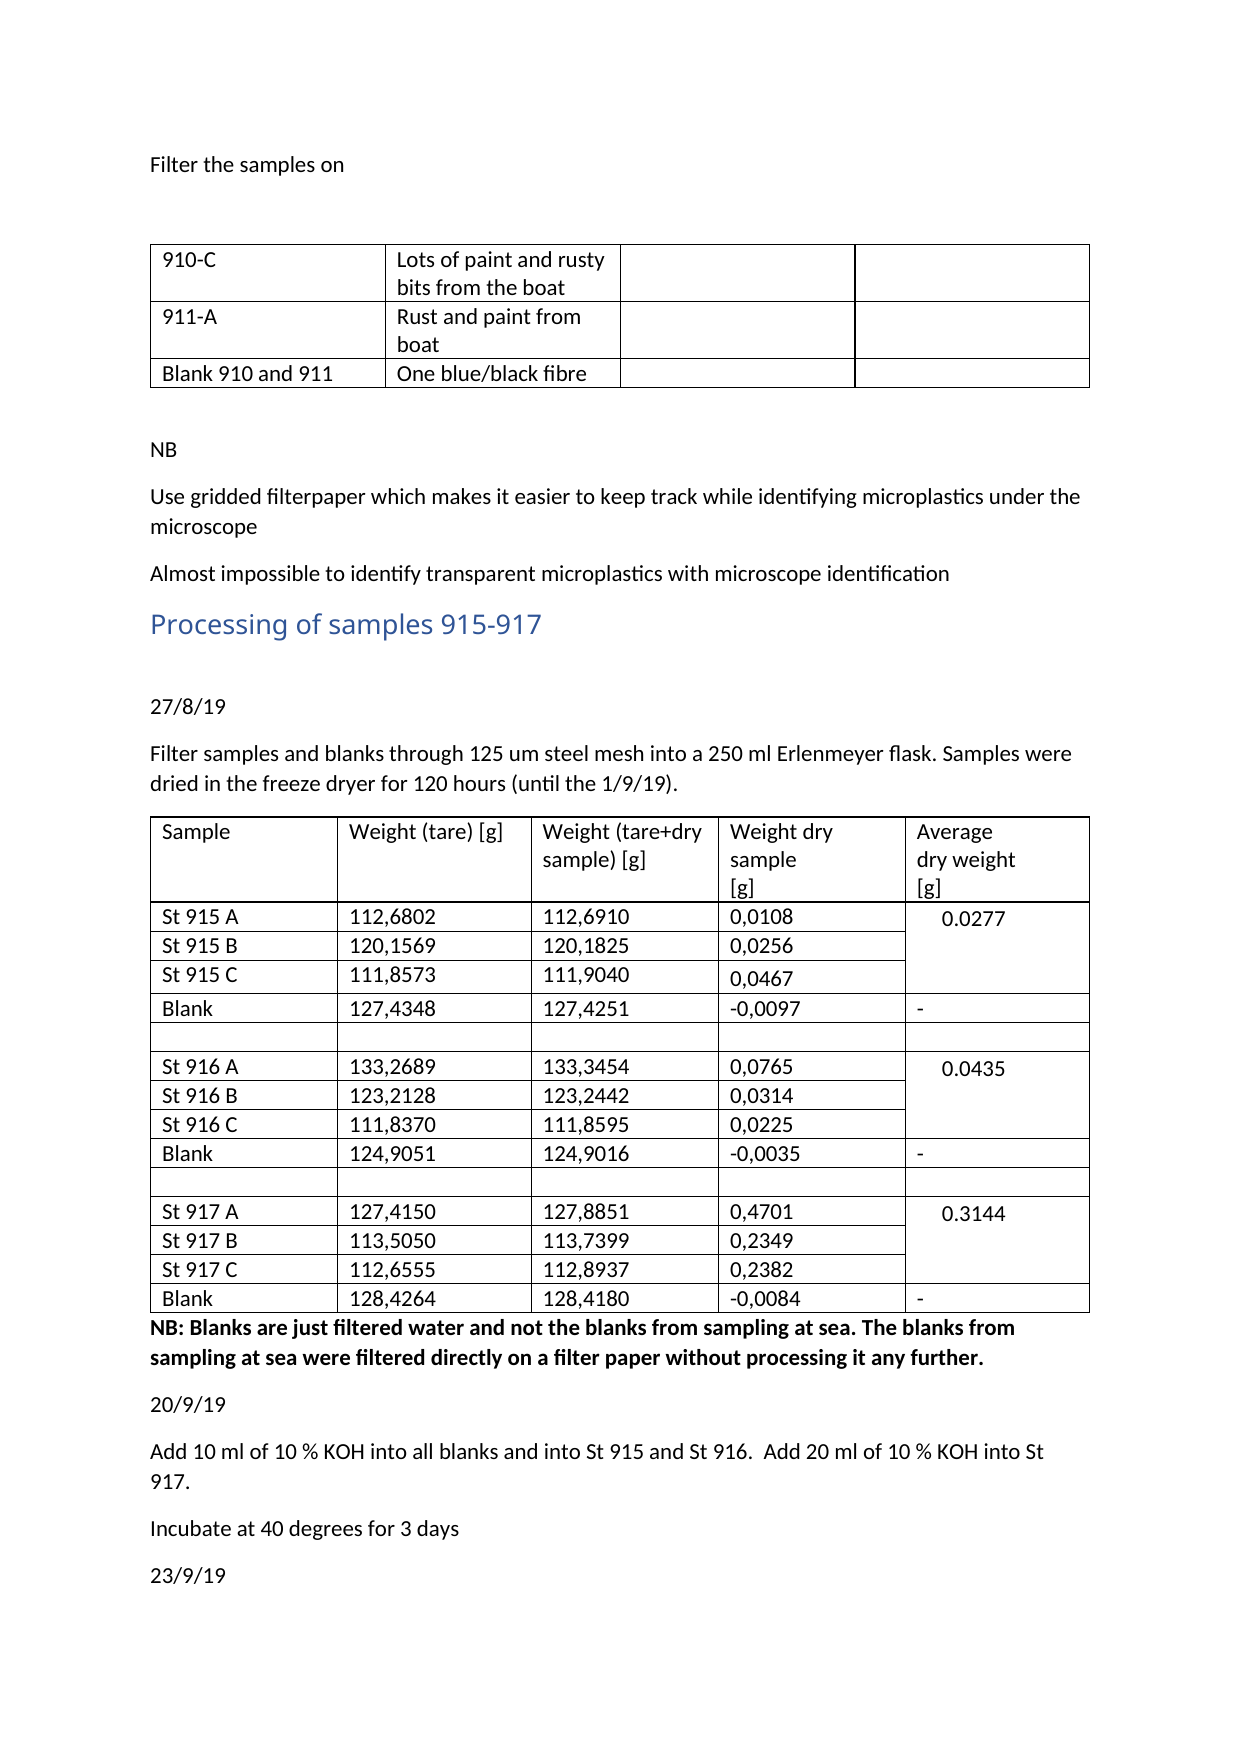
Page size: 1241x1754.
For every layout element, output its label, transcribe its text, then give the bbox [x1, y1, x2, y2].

table_cell St 917 B [151, 1226, 337, 1254]
table_cell 123,2442 [532, 1081, 718, 1109]
table_cell 0,0108 [719, 903, 905, 931]
table_cell [532, 1168, 718, 1196]
table_cell 133,3454 [532, 1052, 718, 1080]
table_cell 0,0467 [719, 961, 905, 993]
table_cell One blue/black fibre [386, 359, 620, 387]
table_cell 124,9016 [532, 1139, 718, 1167]
table_cell -0,0097 [719, 994, 905, 1022]
text Add 10 ml of 10 % KOH into all blanks and into St 915 and St 916. Add 20 ml of 10 % KOH into St 917. [150, 1437, 1090, 1496]
table_cell [532, 1023, 718, 1051]
table_cell Rust and paint from boat [386, 302, 620, 358]
table_cell 111,8595 [532, 1110, 718, 1138]
table_cell [856, 359, 1089, 387]
table_cell 111,9040 [532, 961, 718, 993]
table_cell 112,6555 [338, 1255, 531, 1283]
text Use gridded filterpaper which makes it easier to keep track while identifying microplastics under the microscope [150, 482, 1090, 540]
table_header Average dry weight [g] [906, 818, 1089, 901]
table_cell [151, 1168, 337, 1196]
table_header Weight dry sample [g] [719, 818, 905, 901]
text 20/9/19 [150, 1390, 1090, 1418]
table_header Lots of paint and rusty bits from the boat [386, 245, 620, 301]
table_cell [906, 1052, 1089, 1138]
table_cell 112,6802 [338, 903, 531, 931]
table_cell 120,1569 [338, 932, 531, 959]
table_cell 0,0225 [719, 1110, 905, 1138]
table_cell 133,2689 [338, 1052, 531, 1080]
table_cell - [906, 1284, 1089, 1312]
table_cell 113,7399 [532, 1226, 718, 1254]
table_cell - [906, 1139, 1089, 1167]
table_cell 120,1825 [532, 932, 718, 959]
table_cell St 916 A [151, 1052, 337, 1080]
table_cell 113,5050 [338, 1226, 531, 1254]
table_cell 911-A [151, 302, 385, 358]
table_cell 124,9051 [338, 1139, 531, 1167]
text Filter the samples on [150, 150, 1090, 178]
table_cell [338, 1023, 531, 1051]
table_cell St 915 B [151, 932, 337, 959]
table_cell Blank [151, 994, 337, 1022]
text 27/8/19 [150, 692, 1090, 720]
table_cell [906, 1197, 1089, 1283]
table_cell 127,4348 [338, 994, 531, 1022]
table_cell 0,0256 [719, 932, 905, 959]
table_header Weight (tare) [g] [338, 818, 531, 901]
subtitle Processing of samples 915-917 [150, 606, 1090, 643]
table_cell [338, 1168, 531, 1196]
table_header Sample [151, 818, 337, 901]
text 23/9/19 [150, 1561, 1090, 1589]
text Almost impossible to identify transparent microplastics with microscope identification [150, 559, 1090, 587]
table_cell 112,6910 [532, 903, 718, 931]
table_cell [906, 903, 1089, 993]
table_cell 0,2382 [719, 1255, 905, 1283]
table_cell St 915 C [151, 961, 337, 993]
text Filter samples and blanks through 125 um steel mesh into a 250 ml Erlenmeyer flask. Samples were dried in the freeze dryer for 120 hours (until the 1/9/19). [150, 739, 1090, 797]
table_cell 128,4180 [532, 1284, 718, 1312]
table_header Weight (tare+dry sample) [g] [532, 818, 718, 901]
table_cell St 917 C [151, 1255, 337, 1283]
table_cell [856, 302, 1089, 358]
text Incubate at 40 degrees for 3 days [150, 1514, 1090, 1542]
table_cell Blank [151, 1284, 337, 1312]
table_cell 127,8851 [532, 1197, 718, 1225]
table_cell Blank 910 and 911 [151, 359, 385, 387]
table_cell [151, 1023, 337, 1051]
table_cell [621, 302, 854, 358]
table_header [856, 245, 1089, 301]
text NB: Blanks are just filtered water and not the blanks from sampling at sea. The blanks from sampling at sea were filtered directly on a filter paper without processing it any further. [150, 1313, 1090, 1372]
table_cell 128,4264 [338, 1284, 531, 1312]
table_cell 0,0765 [719, 1052, 905, 1080]
table_cell [719, 1168, 905, 1196]
table_cell - [906, 994, 1089, 1022]
table_cell St 916 B [151, 1081, 337, 1109]
table_cell -0,0084 [719, 1284, 905, 1312]
table_cell [906, 1168, 1089, 1196]
table_cell [621, 359, 854, 387]
table_cell [719, 1023, 905, 1051]
text NB [150, 435, 1090, 463]
table_cell 127,4150 [338, 1197, 531, 1225]
table_cell 112,8937 [532, 1255, 718, 1283]
table_cell [906, 1023, 1089, 1051]
table_header 910-C [151, 245, 385, 301]
table_cell 0,2349 [719, 1226, 905, 1254]
table_cell St 917 A [151, 1197, 337, 1225]
table_cell 127,4251 [532, 994, 718, 1022]
table_cell 123,2128 [338, 1081, 531, 1109]
table_cell -0,0035 [719, 1139, 905, 1167]
table_cell St 915 A [151, 903, 337, 931]
table_cell 0,4701 [719, 1197, 905, 1225]
table_cell Blank [151, 1139, 337, 1167]
table_cell St 916 C [151, 1110, 337, 1138]
table_header [621, 245, 854, 301]
table_cell 0,0314 [719, 1081, 905, 1109]
table_cell 111,8370 [338, 1110, 531, 1138]
table_cell 111,8573 [338, 961, 531, 993]
